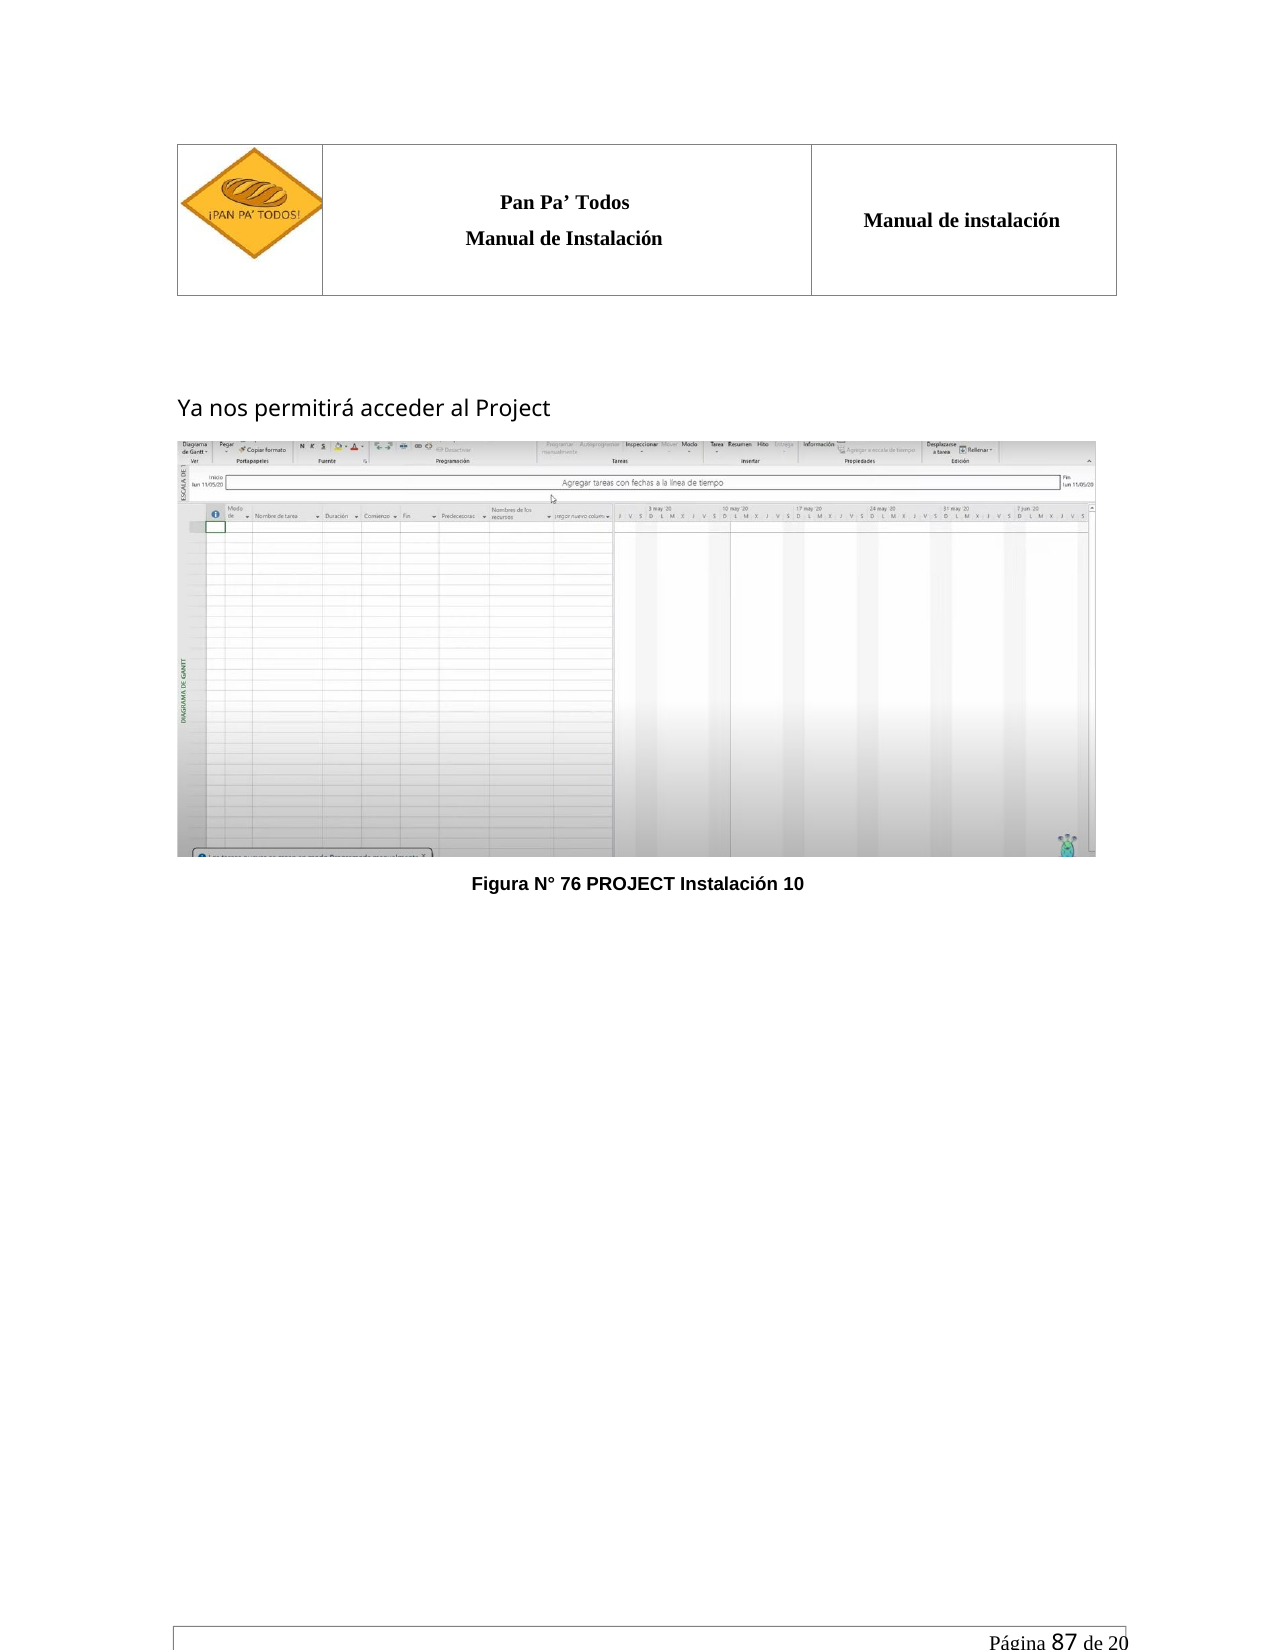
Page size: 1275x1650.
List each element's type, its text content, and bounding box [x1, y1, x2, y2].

text Ya nos permitirá acceder al Project [177, 392, 1129, 423]
picture [177, 441, 1096, 857]
picture [180, 147, 322, 262]
text Figura N° 76 PROJECT Instalación 10 [184, 857, 1091, 895]
